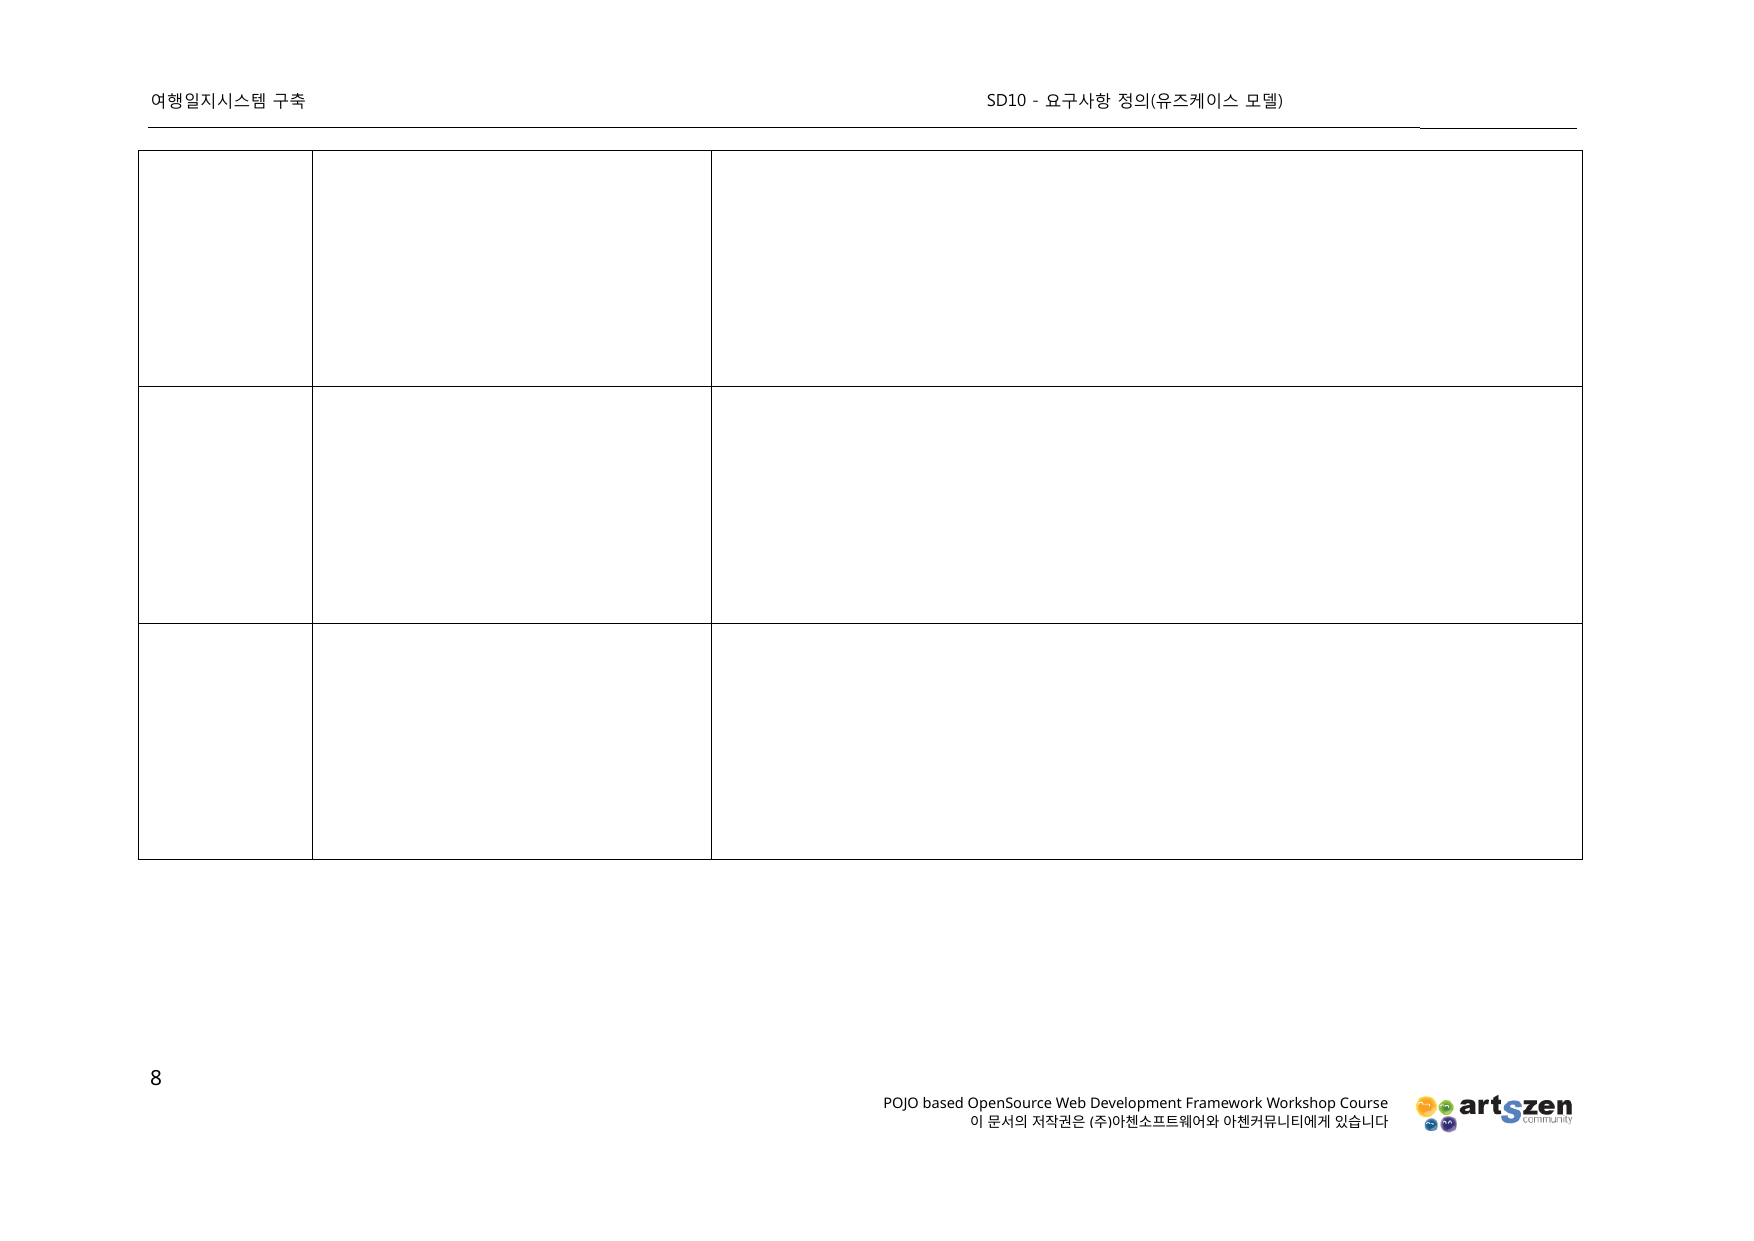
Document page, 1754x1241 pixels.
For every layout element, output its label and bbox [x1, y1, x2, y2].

table_cell [139, 624, 312, 859]
table_cell [313, 151, 711, 386]
picture [1412, 1091, 1577, 1137]
table_cell [712, 151, 1582, 386]
table_cell [712, 387, 1582, 622]
table_cell [139, 151, 312, 386]
table_cell [313, 624, 711, 859]
table_cell [313, 387, 711, 622]
table_cell [712, 624, 1582, 859]
table_cell [139, 387, 312, 622]
